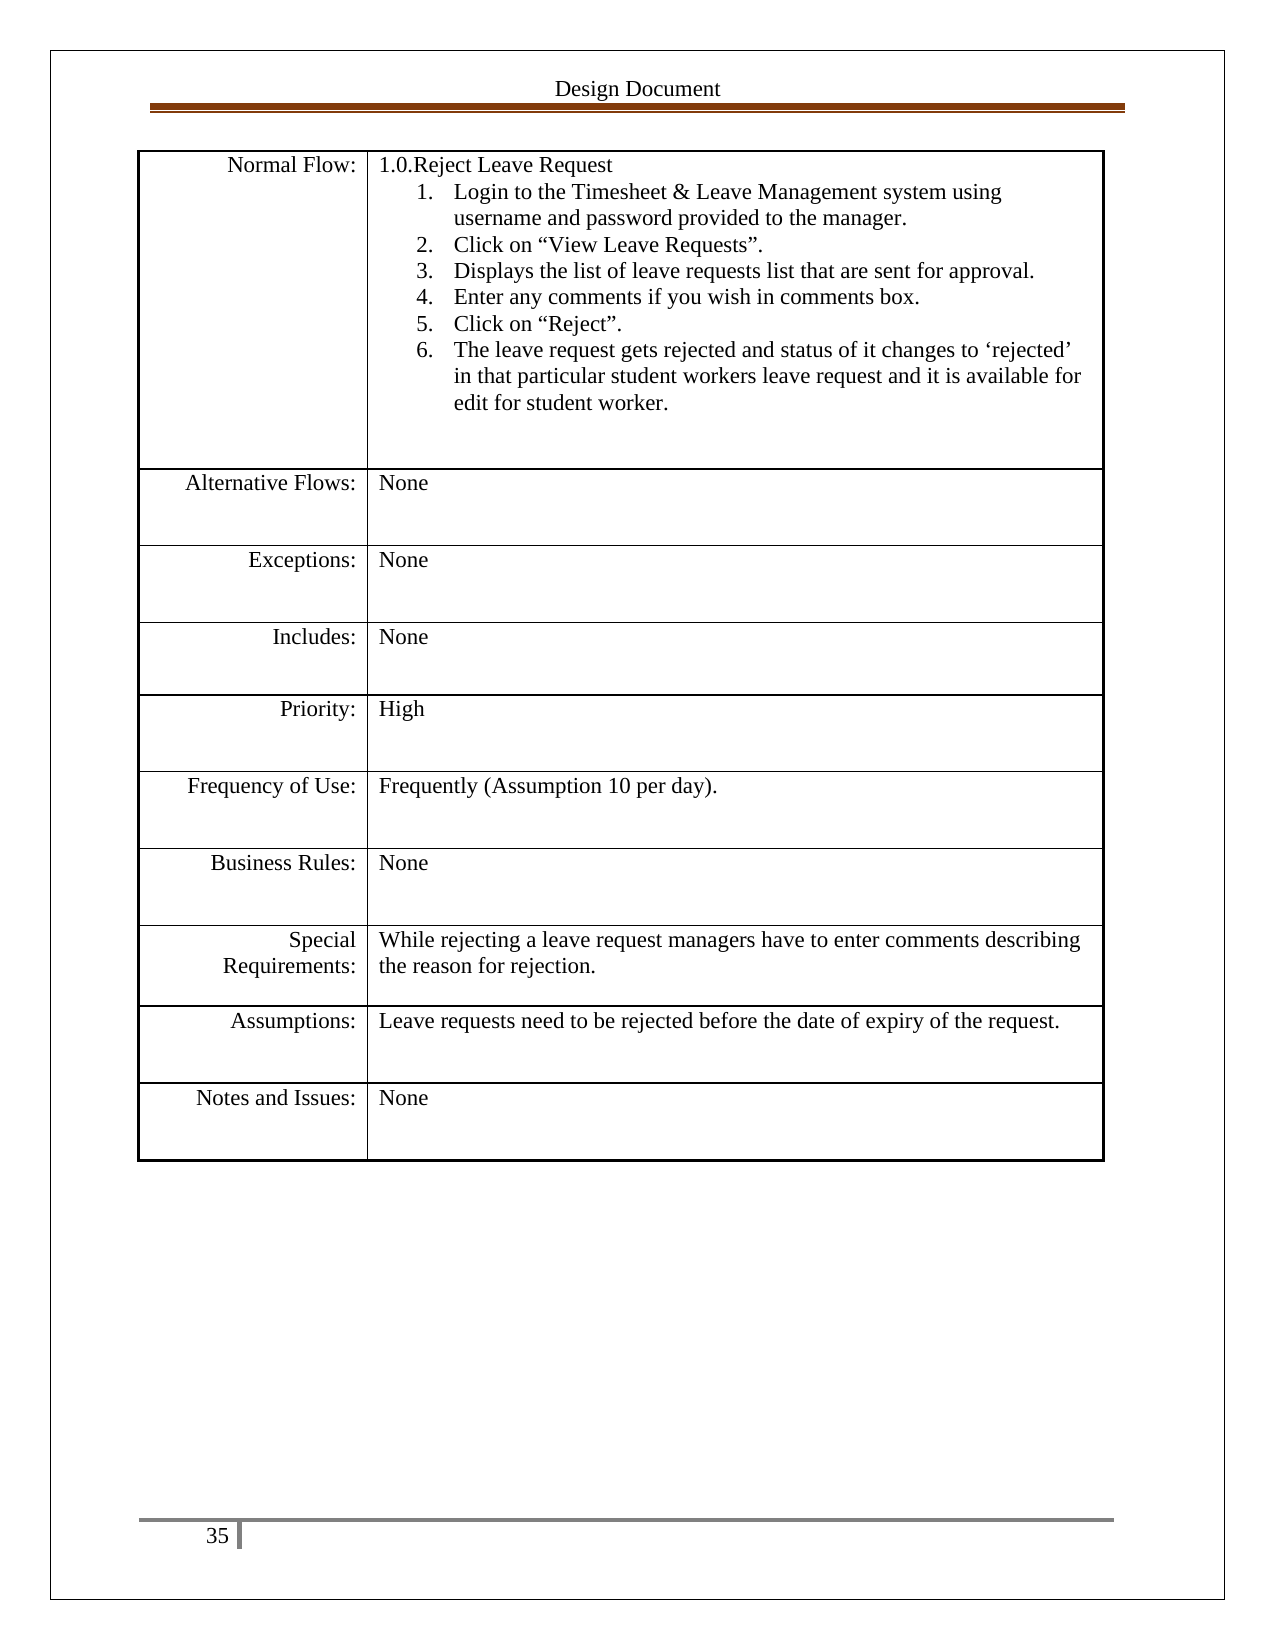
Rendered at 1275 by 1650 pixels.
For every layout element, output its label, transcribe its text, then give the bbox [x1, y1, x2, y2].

table_cell Business Rules: [140, 849, 367, 924]
table_cell Normal Flow: [140, 152, 367, 468]
table_cell Priority: [140, 696, 367, 771]
table_cell Includes: [140, 623, 367, 694]
table_cell None [368, 470, 1102, 545]
table_cell None [368, 546, 1102, 622]
table_cell While rejecting a leave request managers have to enter comments describing the reason for rejection. [368, 926, 1102, 1005]
table_cell 1.0.Reject Leave Request Login to the Timesheet & Leave Management system using username and password provided to the manager. Click on “View Leave Requests”. Displays the list of leave requests list that are sent for approval. Enter any comments if you wish in comments box. Click on “Reject”. The leave request gets rejected and status of it changes to ‘rejected’ in that particular student workers leave request and it is available for edit for student worker. [368, 152, 1102, 468]
table_cell Assumptions: [140, 1007, 367, 1082]
table_cell None [368, 849, 1102, 924]
table_cell High [368, 696, 1102, 771]
table_cell Leave requests need to be rejected before the date of expiry of the request. [368, 1007, 1102, 1082]
table_cell Notes and Issues: [140, 1084, 367, 1159]
table_cell Frequency of Use: [140, 772, 367, 848]
table_cell None [368, 1084, 1102, 1159]
table_cell Frequently (Assumption 10 per day). [368, 772, 1102, 848]
table_cell Exceptions: [140, 546, 367, 622]
table_cell None [368, 623, 1102, 694]
table_cell Alternative Flows: [140, 470, 367, 545]
table_cell Special Requirements: [140, 926, 367, 1005]
